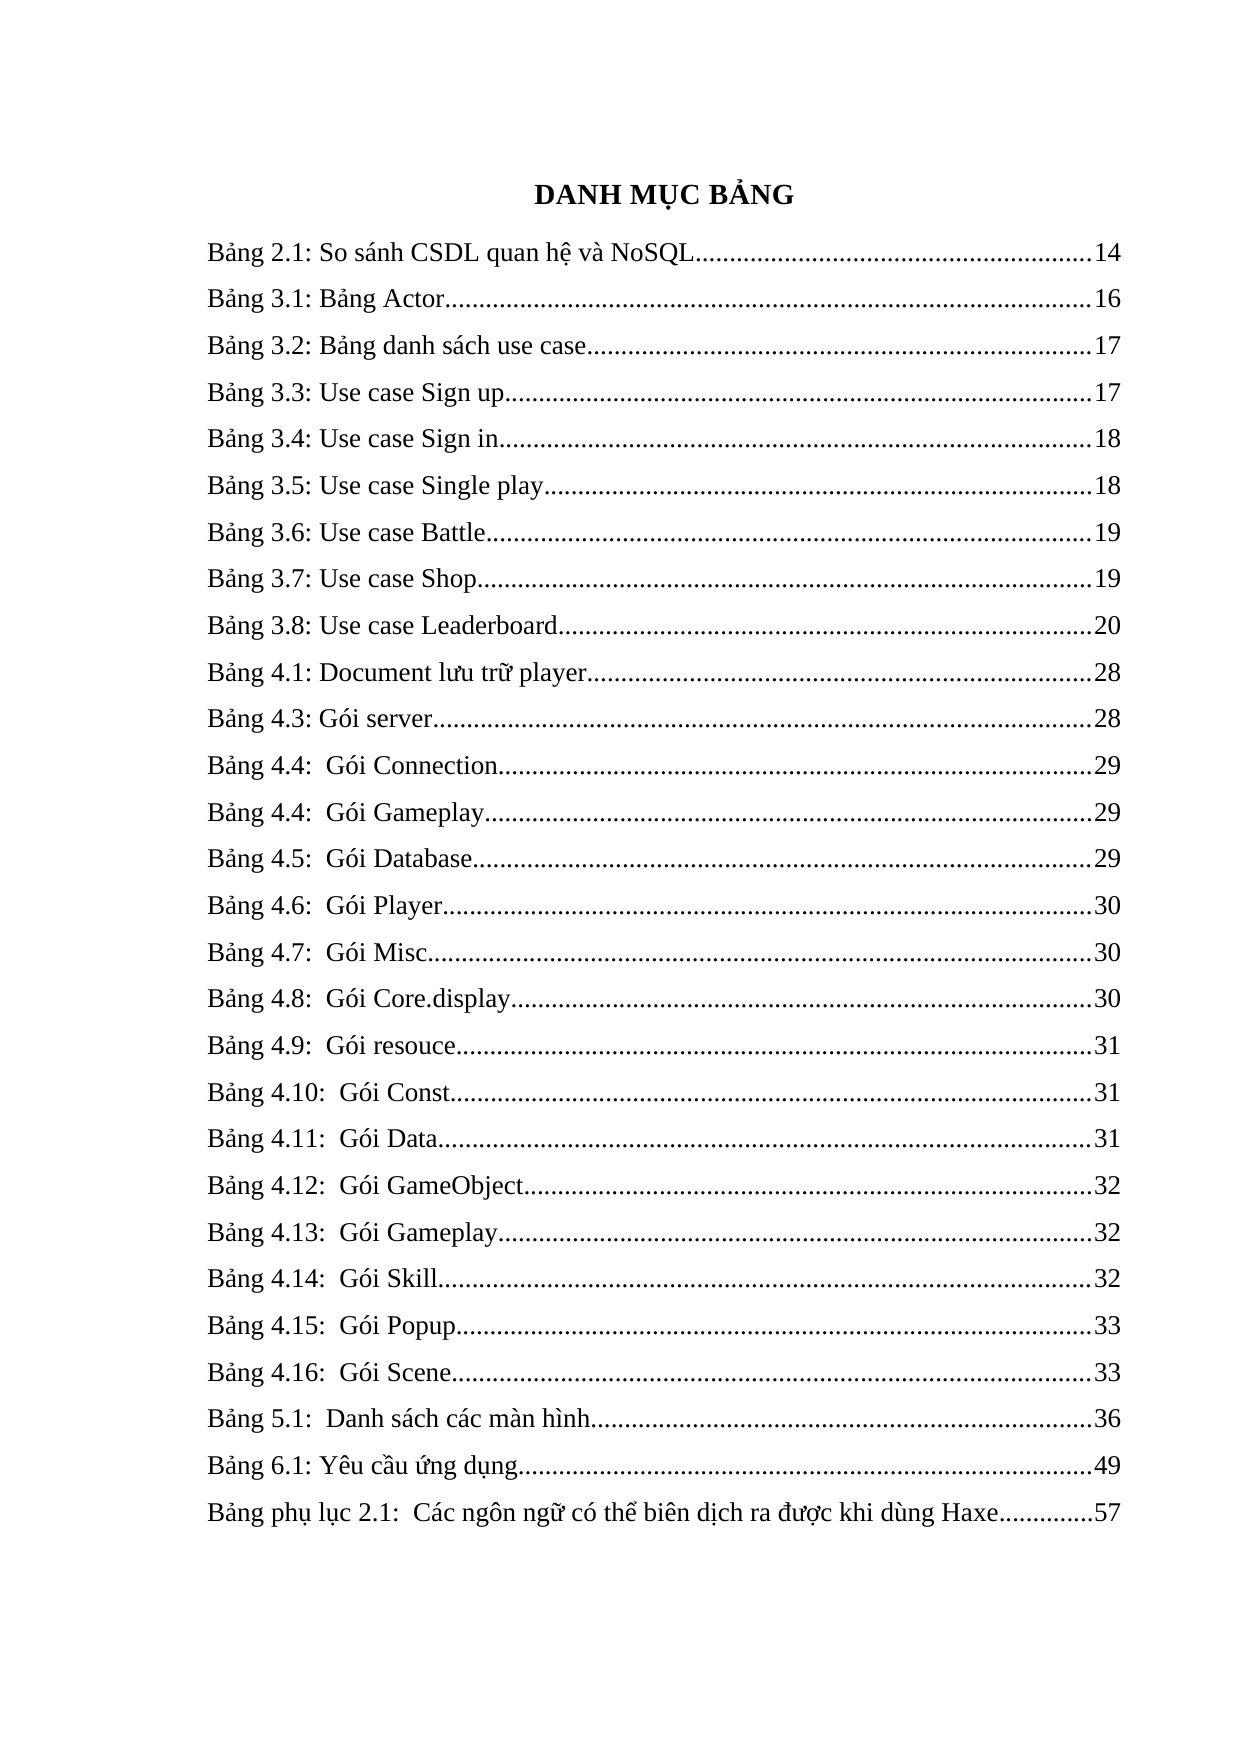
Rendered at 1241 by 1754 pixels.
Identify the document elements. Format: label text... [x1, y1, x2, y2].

text Bảng 4.4: Gói Connection 29 [207, 749, 1122, 780]
text Bảng 4.6: Gói Player 30 [207, 889, 1122, 920]
text Bảng 4.8: Gói Core.display 30 [207, 982, 1122, 1013]
text Bảng 4.4: Gói Gameplay 29 [207, 796, 1122, 827]
text Bảng 3.5: Use case Single play 18 [207, 469, 1122, 500]
text Bảng 4.9: Gói resouce 31 [207, 1029, 1122, 1060]
text Bảng 3.7: Use case Shop 19 [207, 562, 1122, 593]
text Bảng 4.14: Gói Skill 32 [207, 1262, 1122, 1293]
text Bảng 4.15: Gói Popup 33 [207, 1309, 1122, 1340]
text Bảng 2.1: So sánh CSDL quan hệ và NoSQL 14 [207, 236, 1122, 267]
text Bảng 3.3: Use case Sign up 17 [207, 376, 1122, 407]
text Bảng 4.3: Gói server 28 [207, 702, 1122, 733]
text Bảng 4.12: Gói GameObject 32 [207, 1169, 1122, 1200]
title DANH MỤC BẢNG [207, 177, 1122, 211]
text Bảng 3.6: Use case Battle 19 [207, 516, 1122, 547]
text Bảng 3.4: Use case Sign in 18 [207, 422, 1122, 453]
text Bảng 5.1: Danh sách các màn hình 36 [207, 1402, 1122, 1433]
text Bảng 3.1: Bảng Actor 16 [207, 282, 1122, 313]
text Bảng phụ lục 2.1: Các ngôn ngữ có thể biên dịch ra được khi dùng Haxe 57 [207, 1496, 1122, 1527]
text Bảng 4.11: Gói Data 31 [207, 1122, 1122, 1153]
text Bảng 4.16: Gói Scene 33 [207, 1356, 1122, 1387]
text Bảng 3.8: Use case Leaderboard 20 [207, 609, 1122, 640]
text Bảng 4.1: Document lưu trữ player 28 [207, 656, 1122, 687]
text Bảng 4.5: Gói Database 29 [207, 842, 1122, 873]
text Bảng 4.13: Gói Gameplay 32 [207, 1216, 1122, 1247]
text Bảng 3.2: Bảng danh sách use case 17 [207, 329, 1122, 360]
text Bảng 4.7: Gói Misc 30 [207, 936, 1122, 967]
text Bảng 6.1: Yêu cầu ứng dụng 49 [207, 1449, 1122, 1480]
text Bảng 4.10: Gói Const 31 [207, 1076, 1122, 1107]
